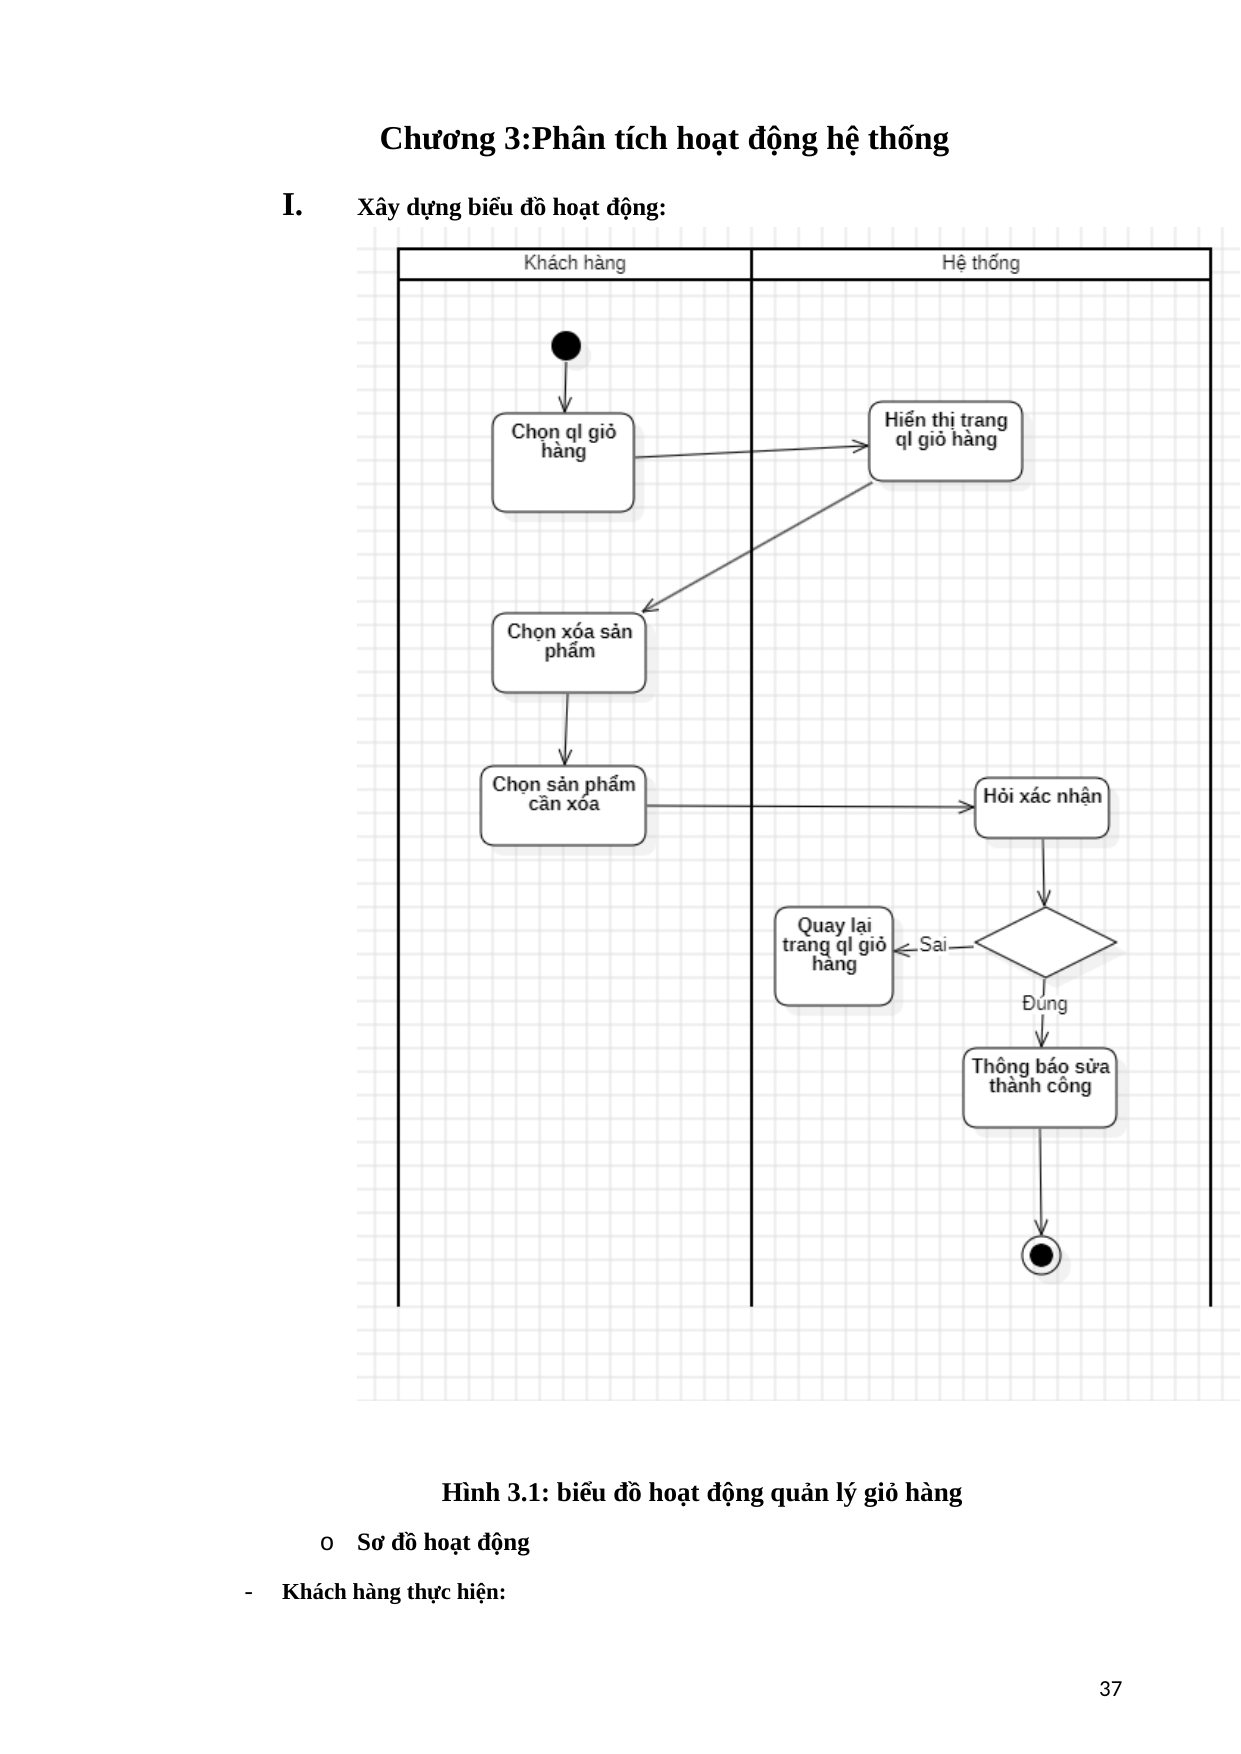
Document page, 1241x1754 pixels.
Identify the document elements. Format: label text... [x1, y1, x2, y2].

list Khách hàng thực hiện: [244, 1576, 1122, 1605]
subtitle Sơ đồ hoạt động [319, 1527, 1122, 1558]
text Hình 3.1: biểu đồ hoạt động quản lý giỏ hàng [282, 1477, 1122, 1508]
subtitle Chương 3:Phân tích hoạt động hệ thống [207, 118, 1122, 156]
picture [356, 227, 1241, 1401]
